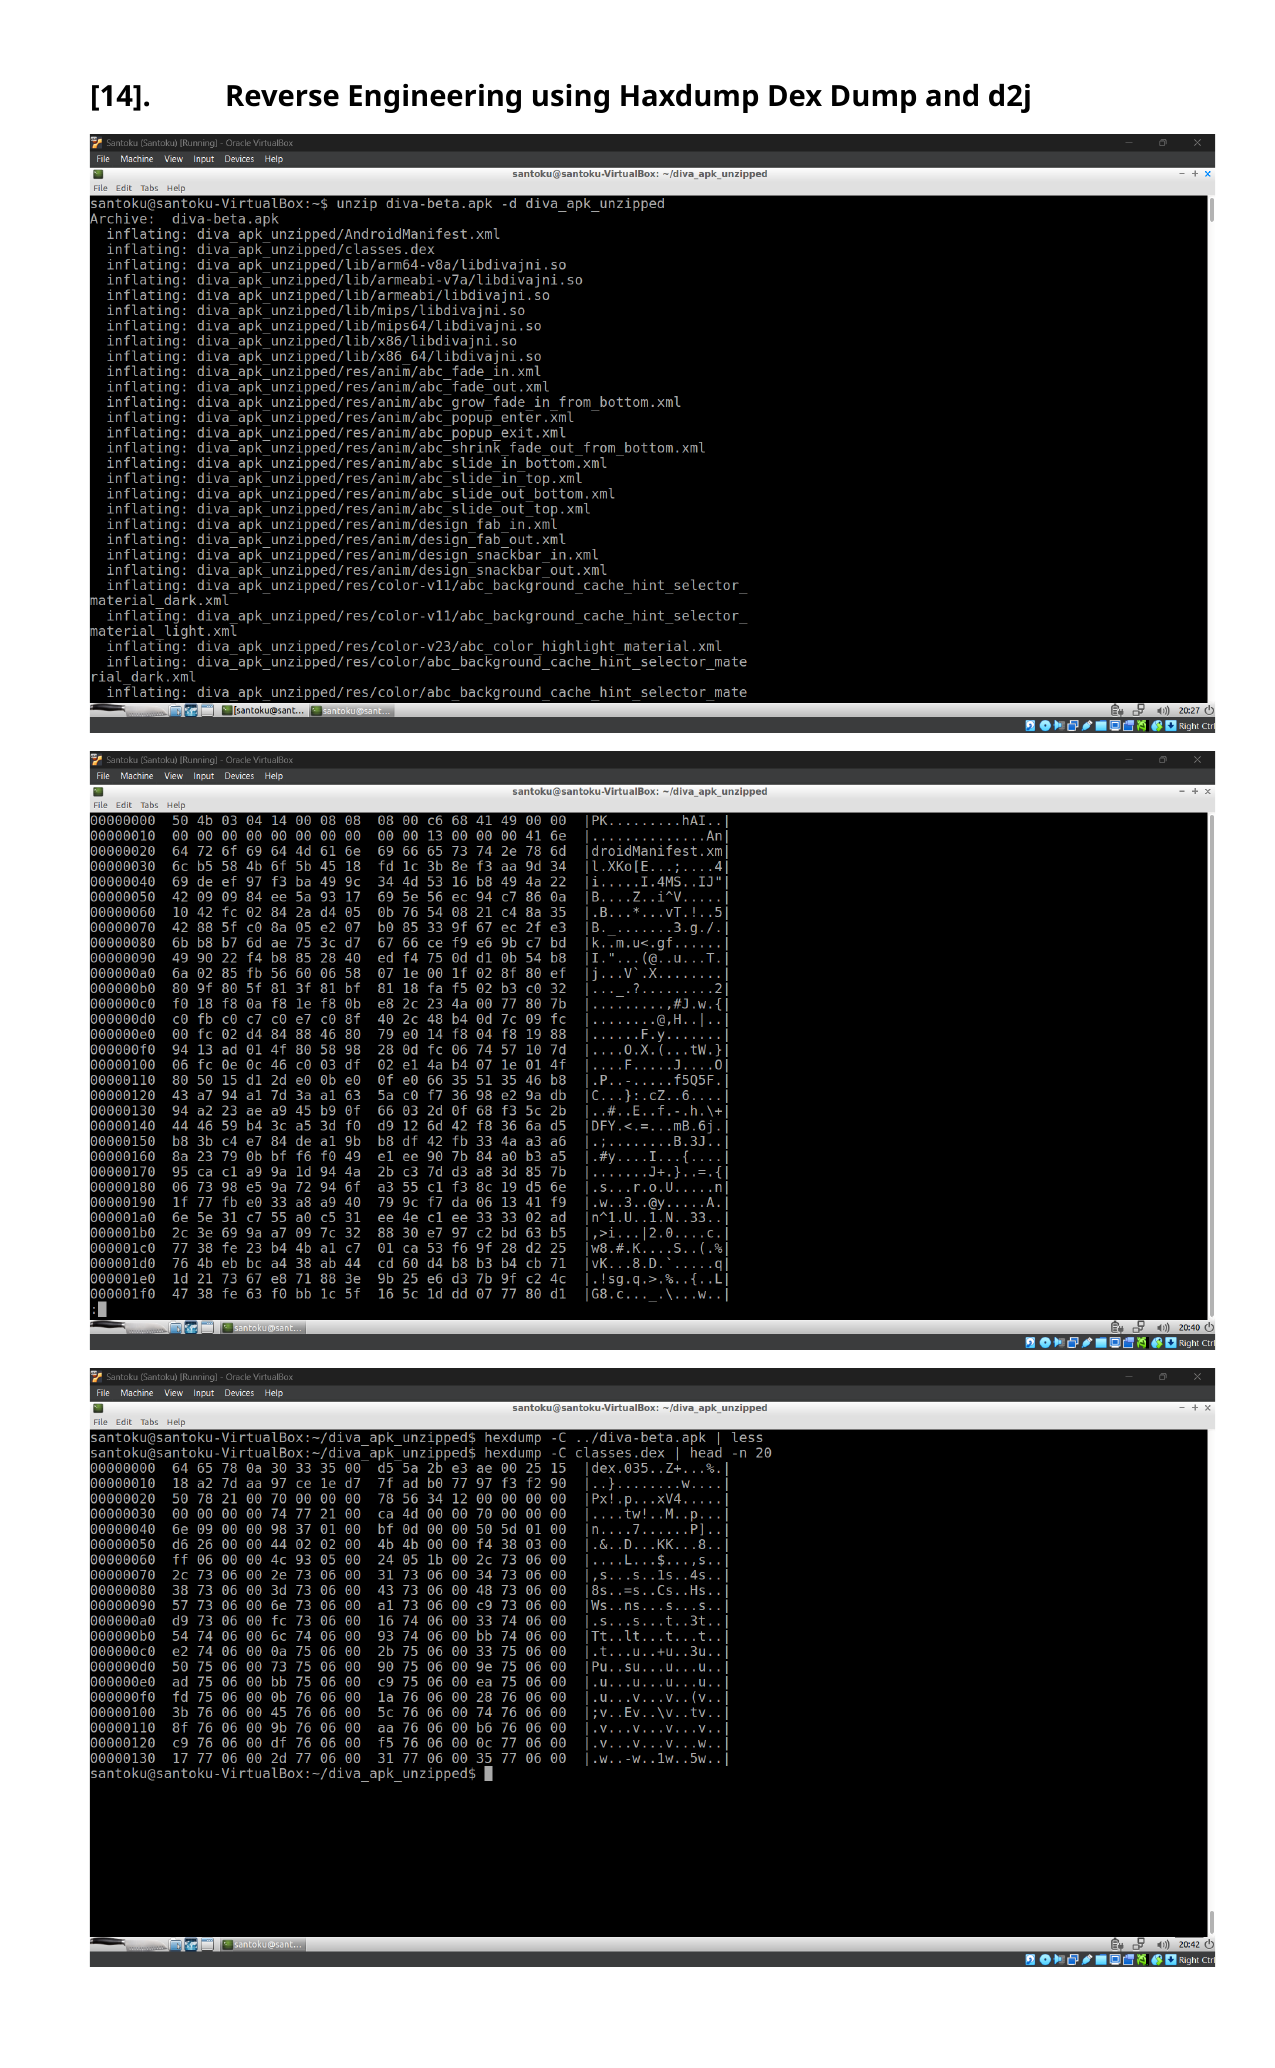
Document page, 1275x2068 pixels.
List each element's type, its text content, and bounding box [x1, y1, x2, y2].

picture [89, 1368, 1216, 1967]
picture [89, 134, 1216, 733]
picture [89, 751, 1216, 1350]
list Reverse Engineering using Haxdump Dex Dump and d2j [90, 75, 1200, 115]
